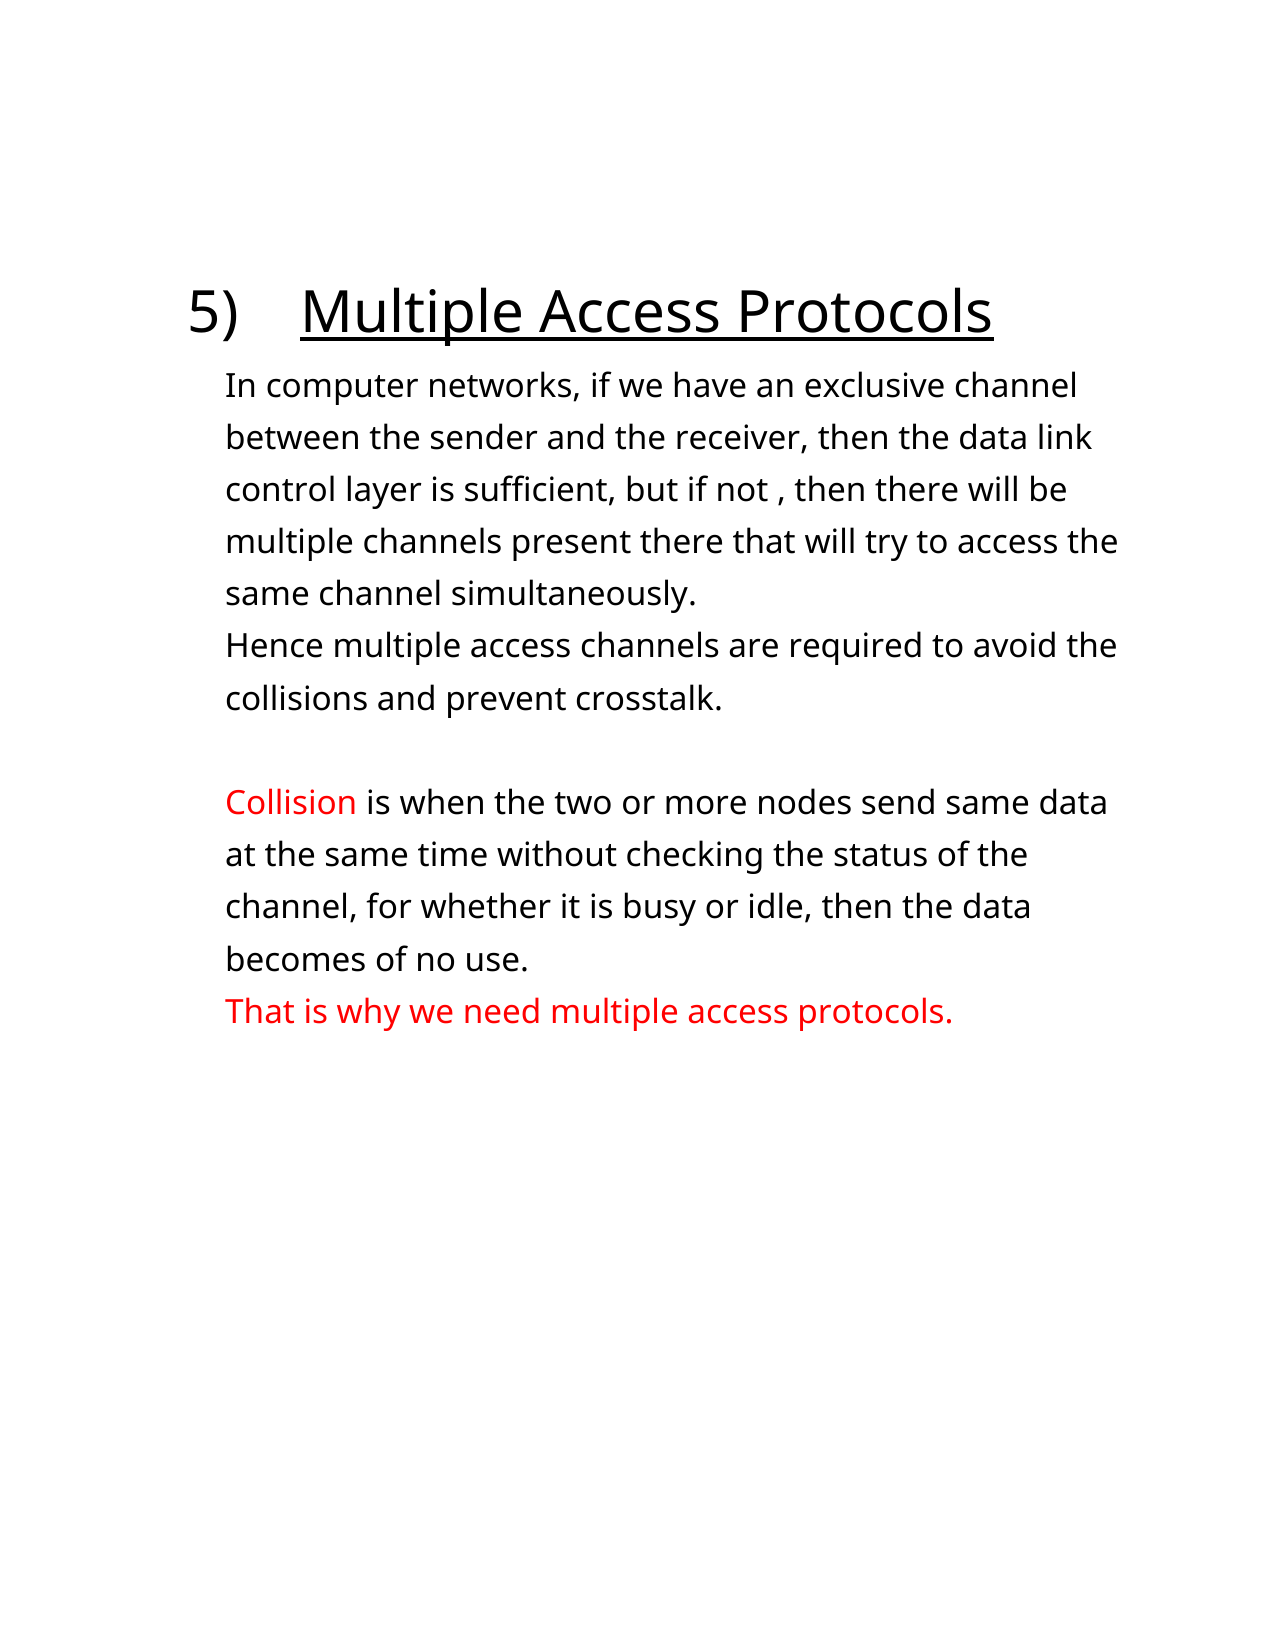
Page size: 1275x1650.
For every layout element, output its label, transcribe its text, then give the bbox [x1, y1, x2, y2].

list That is why we need multiple access protocols. [225, 988, 1125, 1033]
list Collision is when the two or more nodes send same data at the same time without checking the status of the channel, for whether it is busy or idle, then the data becomes of no use. [225, 779, 1125, 981]
list Hence multiple access channels are required to avoid the collisions and prevent crosstalk. [225, 622, 1125, 720]
list Multiple Access Protocols [187, 270, 1125, 349]
list In computer networks, if we have an exclusive channel between the sender and the receiver, then the data link control layer is sufficient, but if not , then there will be multiple channels present there that will try to access the same channel simultaneously. [225, 361, 1125, 616]
